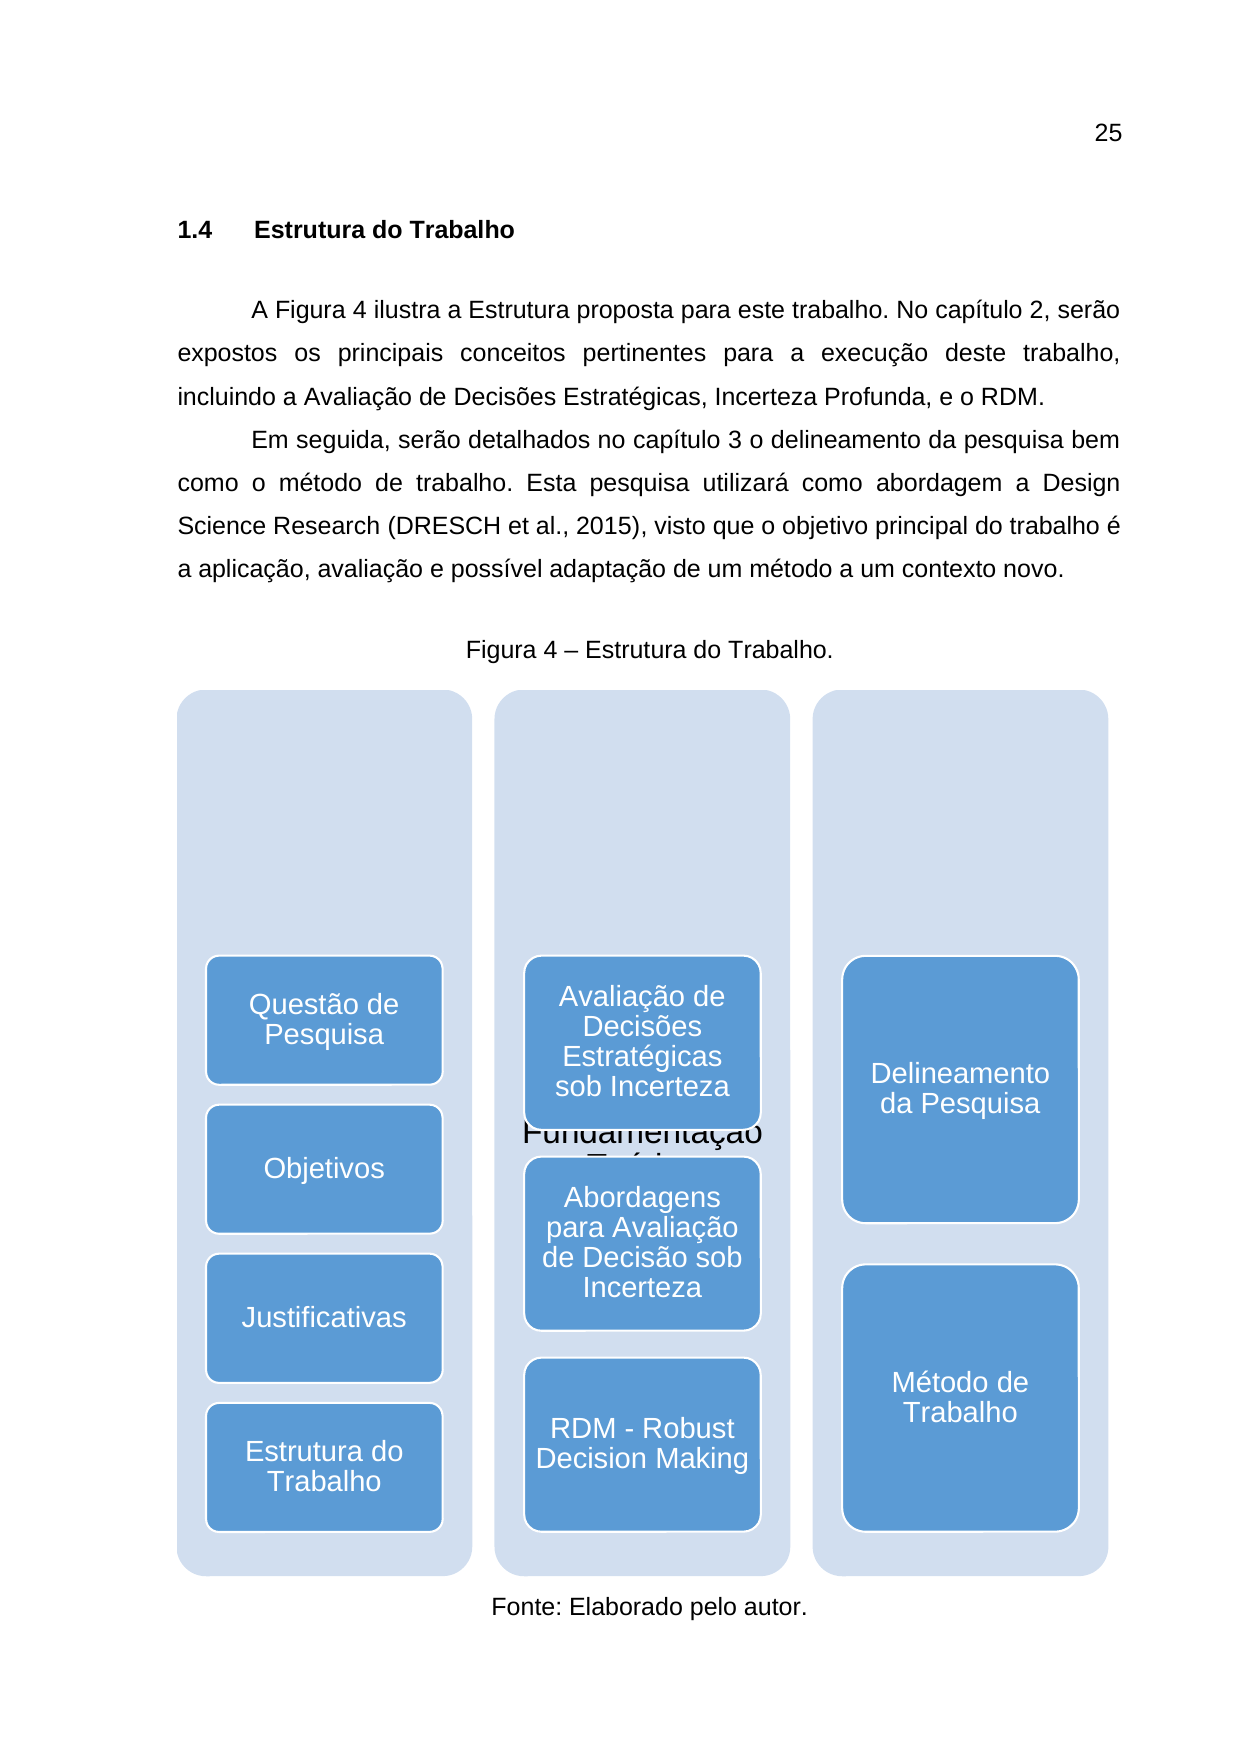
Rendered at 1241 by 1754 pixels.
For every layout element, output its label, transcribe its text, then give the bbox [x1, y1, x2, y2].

subtitle Estrutura do Trabalho [177, 215, 1122, 243]
text Fonte: Elaborado pelo autor. [177, 1592, 1122, 1621]
text Em seguida, serão detalhados no capítulo 3 o delineamento da pesquisa bem como o método de trabalho. Esta pesquisa utilizará como abordagem a Design Science Research (DRESCH et al., 2015), visto que o objetivo principal do trabalho é a aplicação, avaliação e possível adaptação de um método a um contexto novo. [177, 425, 1122, 583]
text A Figura 4 ilustra a Estrutura proposta para este trabalho. No capítulo 2, serão expostos os principais conceitos pertinentes para a execução deste trabalho, incluindo a Avaliação de Decisões Estratégicas, Incerteza Profunda, e o RDM. [177, 295, 1122, 410]
text Figura – Estrutura do Trabalho. [177, 635, 1122, 663]
